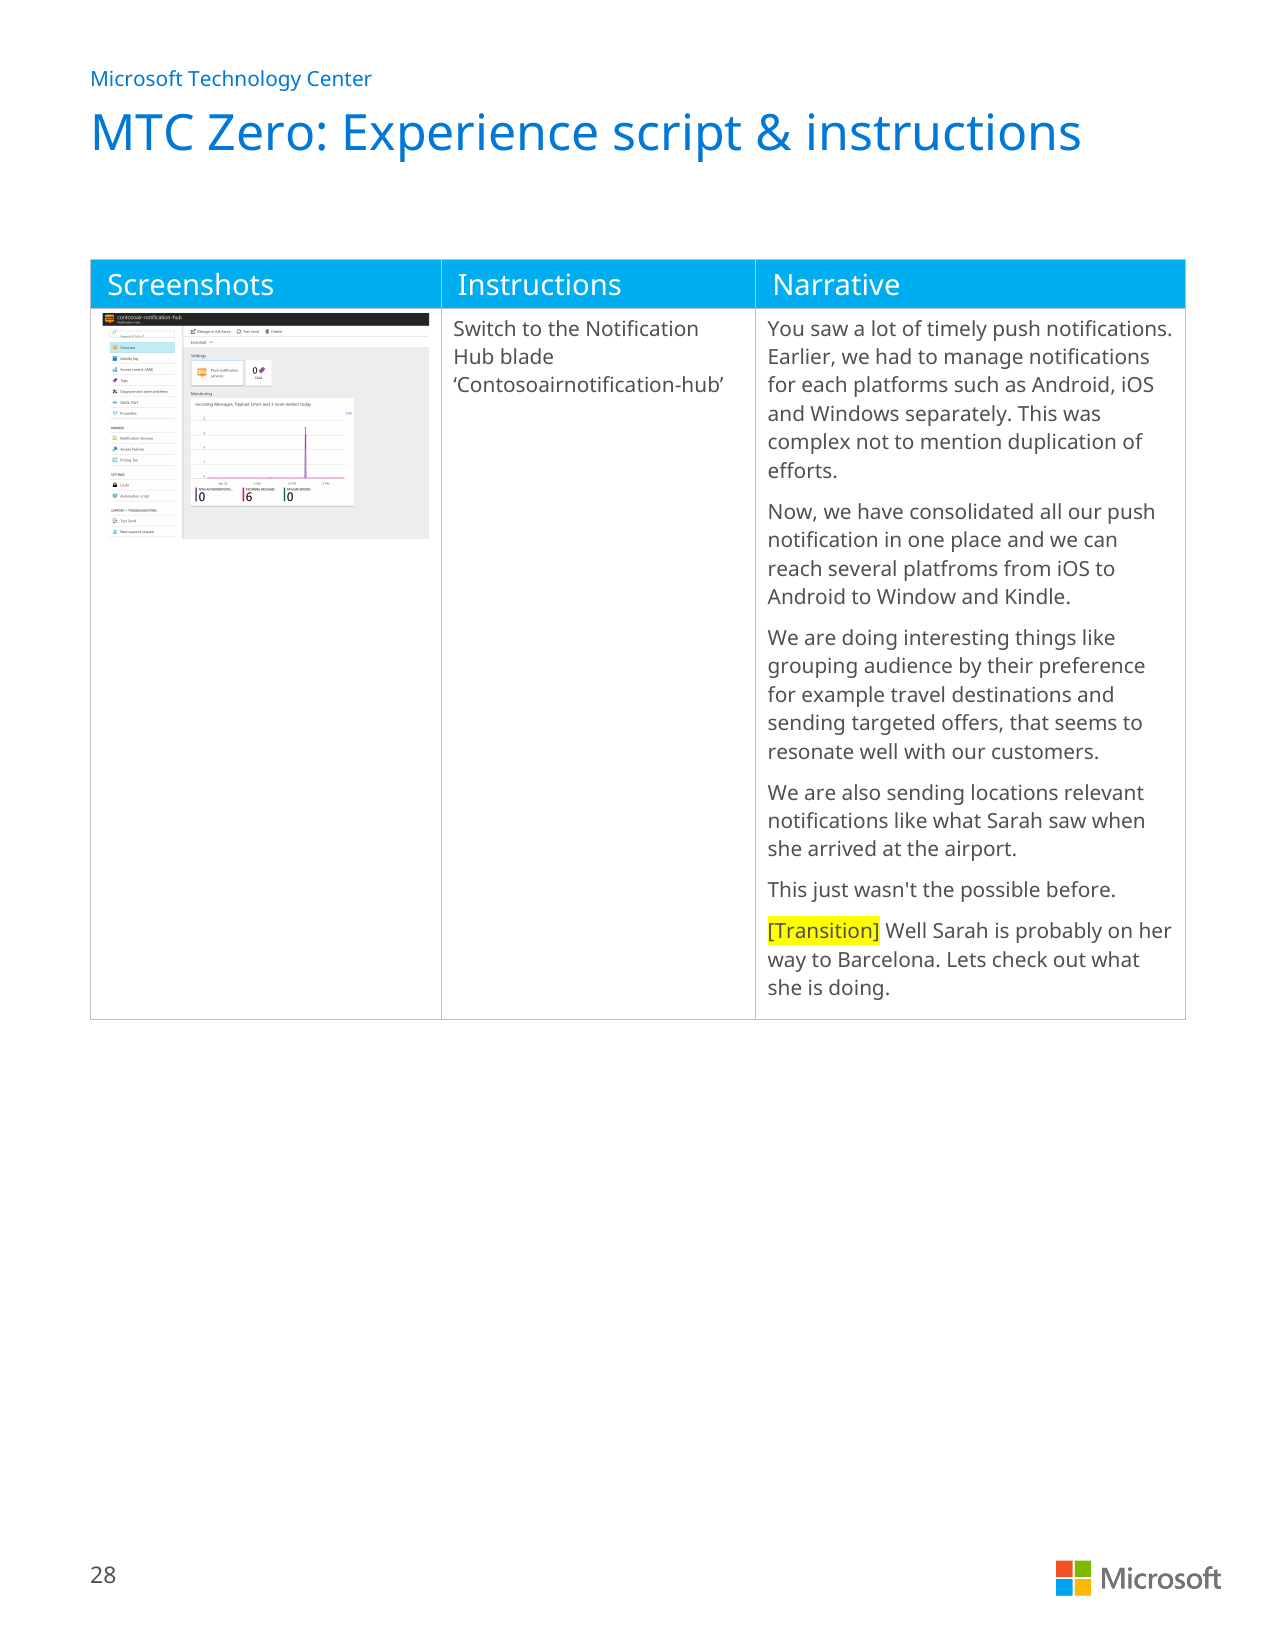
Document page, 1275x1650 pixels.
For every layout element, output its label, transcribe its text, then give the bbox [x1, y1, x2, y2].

picture [102, 313, 430, 539]
table_cell Switch to the Notification Hub blade ‘Contosoairnotification-hub’ [442, 309, 755, 1019]
picture [1033, 1539, 1243, 1617]
table_cell You saw a lot of timely push notifications. Earlier, we had to manage notifications for each platforms such as Android, iOS and Windows separately. This was complex not to mention duplication of efforts. Now, we have consolidated all our push notification in one place and we can reach several platfroms from iOS to Android to Window and Kindle. We are doing interesting things like grouping audience by their preference for example travel destinations and sending targeted offers, that seems to resonate well with our customers. We are also sending locations relevant notifications like what Sarah saw when she arrived at the airport. This just wasn't the possible before. [Transition] Well Sarah is probably on her way to Barcelona. Lets check out what she is doing. [756, 309, 1185, 1019]
table_header Narrative [756, 260, 1185, 308]
table_header Instructions [442, 260, 755, 308]
table_cell [91, 309, 441, 1019]
table_header Screenshots [91, 260, 441, 308]
